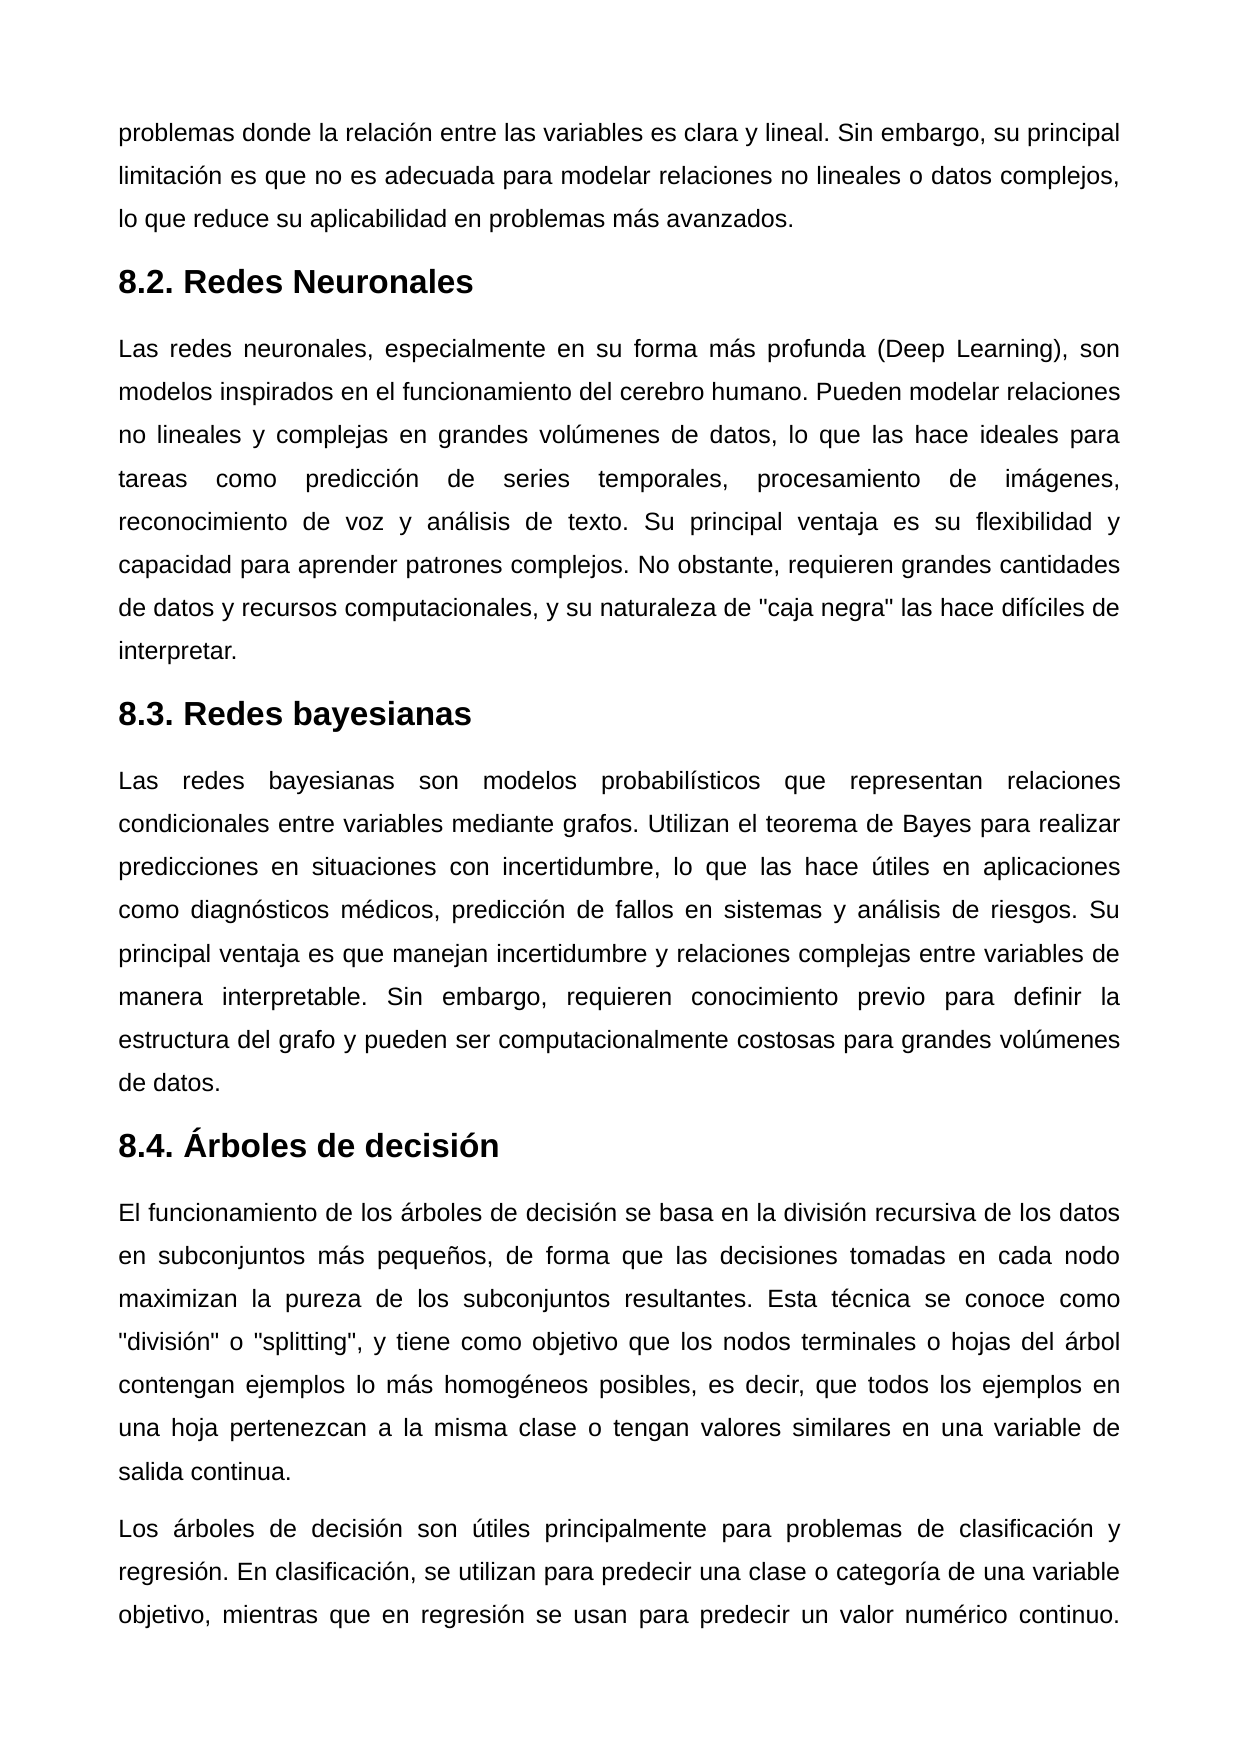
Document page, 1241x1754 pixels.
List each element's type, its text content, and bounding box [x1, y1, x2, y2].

text Las redes bayesianas son modelos probabilísticos que representan relaciones condicionales entre variables mediante grafos. Utilizan el teorema de Bayes para realizar predicciones en situaciones con incertidumbre, lo que las hace útiles en aplicaciones como diagnósticos médicos, predicción de fallos en sistemas y análisis de riesgos. Su principal ventaja es que manejan incertidumbre y relaciones complejas entre variables de manera interpretable. Sin embargo, requieren conocimiento previo para definir la estructura del grafo y pueden ser computacionalmente costosas para grandes volúmenes de datos. [118, 766, 1122, 1097]
text 8.4. Árboles de decisión [118, 1126, 1122, 1164]
text 8.2. Redes Neuronales [118, 262, 1122, 301]
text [118, 118, 1122, 233]
text El funcionamiento de los árboles de decisión se basa en la división recursiva de los datos en subconjuntos más pequeños, de forma que las decisiones tomadas en cada nodo maximizan la pureza de los subconjuntos resultantes. Esta técnica se conoce como "división" o "splitting", y tiene como objetivo que los nodos terminales o hojas del árbol contengan ejemplos lo más homogéneos posibles, es decir, que todos los ejemplos en una hoja pertenezcan a la misma clase o tengan valores similares en una variable de salida continua. [118, 1198, 1122, 1485]
text 8.3. Redes bayesianas [118, 694, 1122, 732]
text Las redes neuronales, especialmente en su forma más profunda (Deep Learning), son modelos inspirados en el funcionamiento del cerebro humano. Pueden modelar relaciones no lineales y complejas en grandes volúmenes de datos, lo que las hace ideales para tareas como predicción de series temporales, procesamiento de imágenes, reconocimiento de voz y análisis de texto. Su principal ventaja es su flexibilidad y capacidad para aprender patrones complejos. No obstante, requieren grandes cantidades de datos y recursos computacionales, y su naturaleza de "caja negra" las hace difíciles de interpretar. [118, 334, 1122, 665]
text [118, 1514, 1122, 1629]
